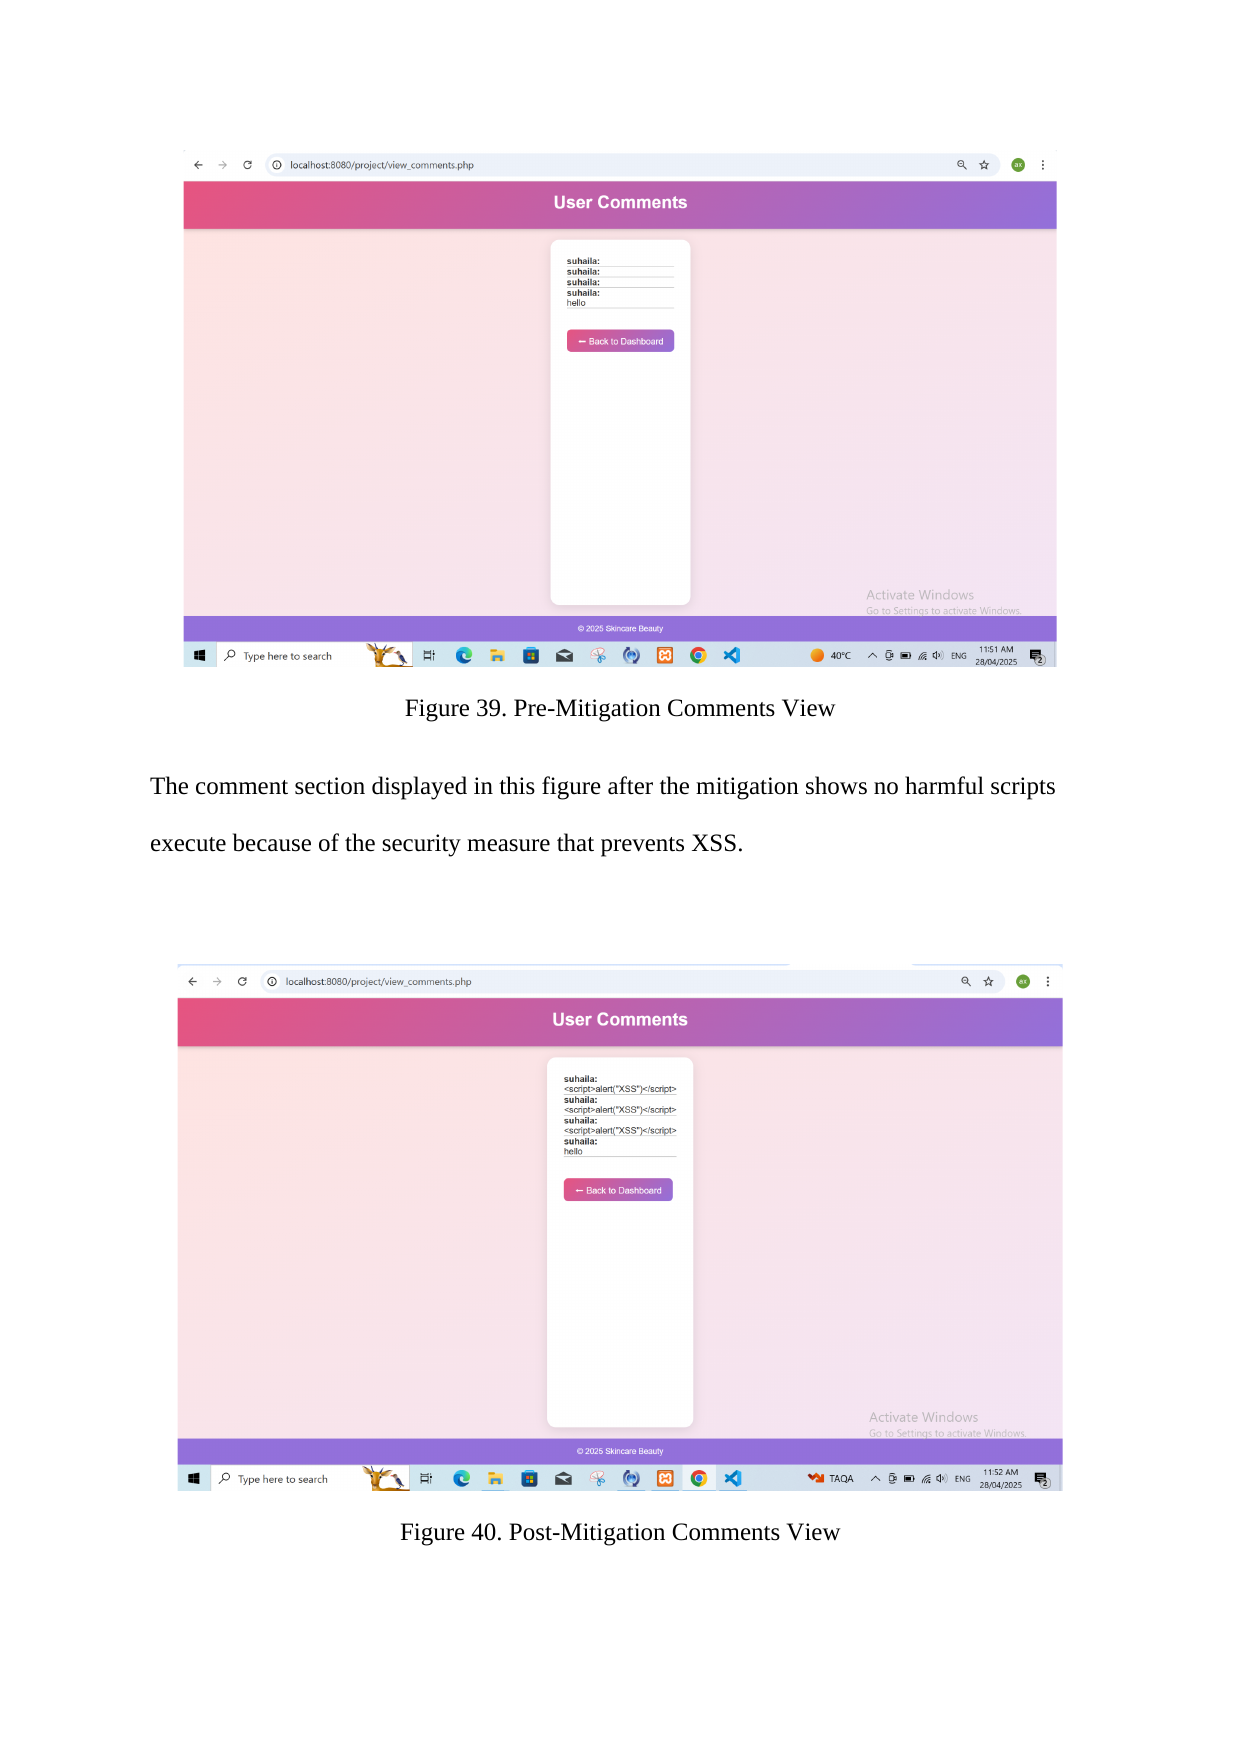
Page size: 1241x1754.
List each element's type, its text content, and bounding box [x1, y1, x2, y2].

text Figure 39. Pre-Mitigation Comments View [150, 693, 1090, 721]
picture [177, 964, 1063, 1491]
text The comment section displayed in this figure after the mitigation shows no harmful scripts execute because of the security measure that prevents XSS. [150, 771, 1090, 857]
picture [183, 150, 1057, 667]
text Figure 40. Post-Mitigation Comments View [150, 1517, 1090, 1546]
